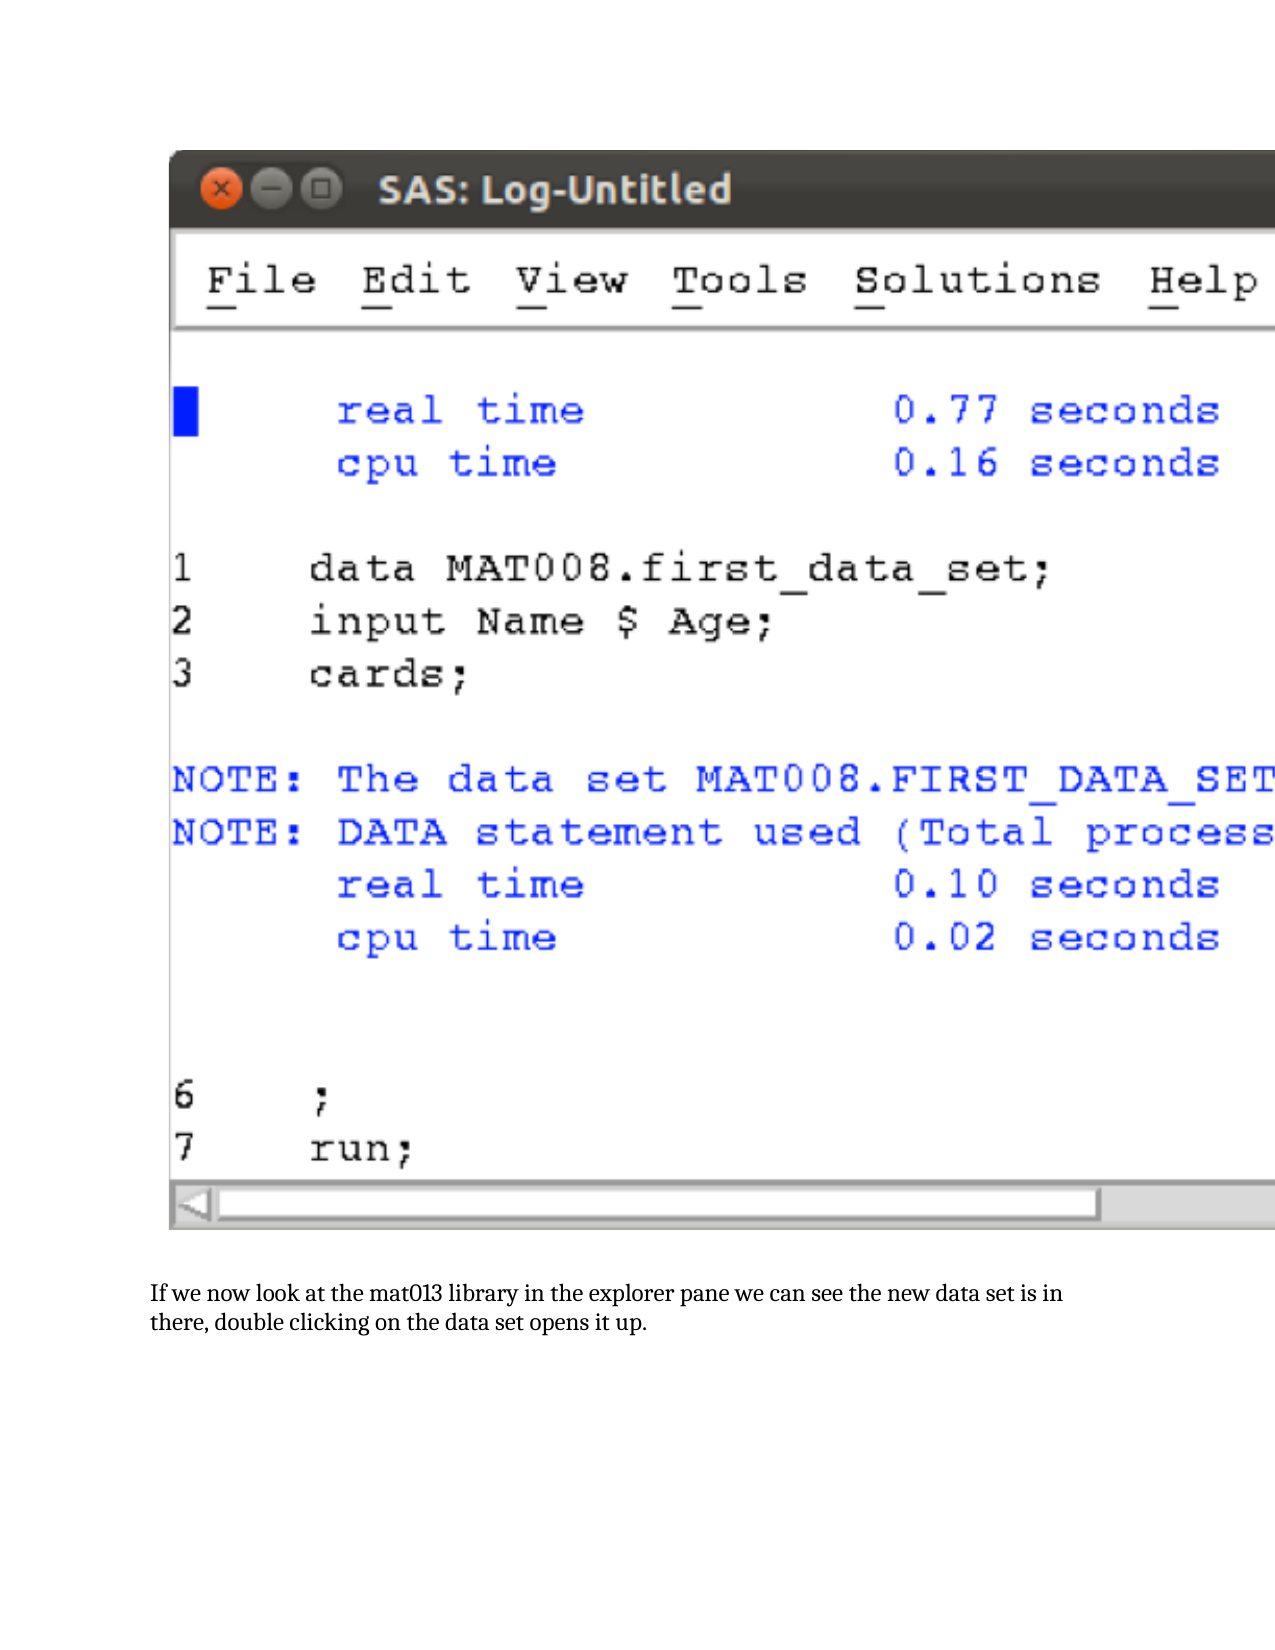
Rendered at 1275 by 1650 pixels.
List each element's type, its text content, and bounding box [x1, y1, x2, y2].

text If we now look at the mat013 library in the explorer pane we can see the new data set is in there, double clicking on the data set opens it up. [150, 1250, 1125, 1336]
picture [168, 150, 1275, 1230]
